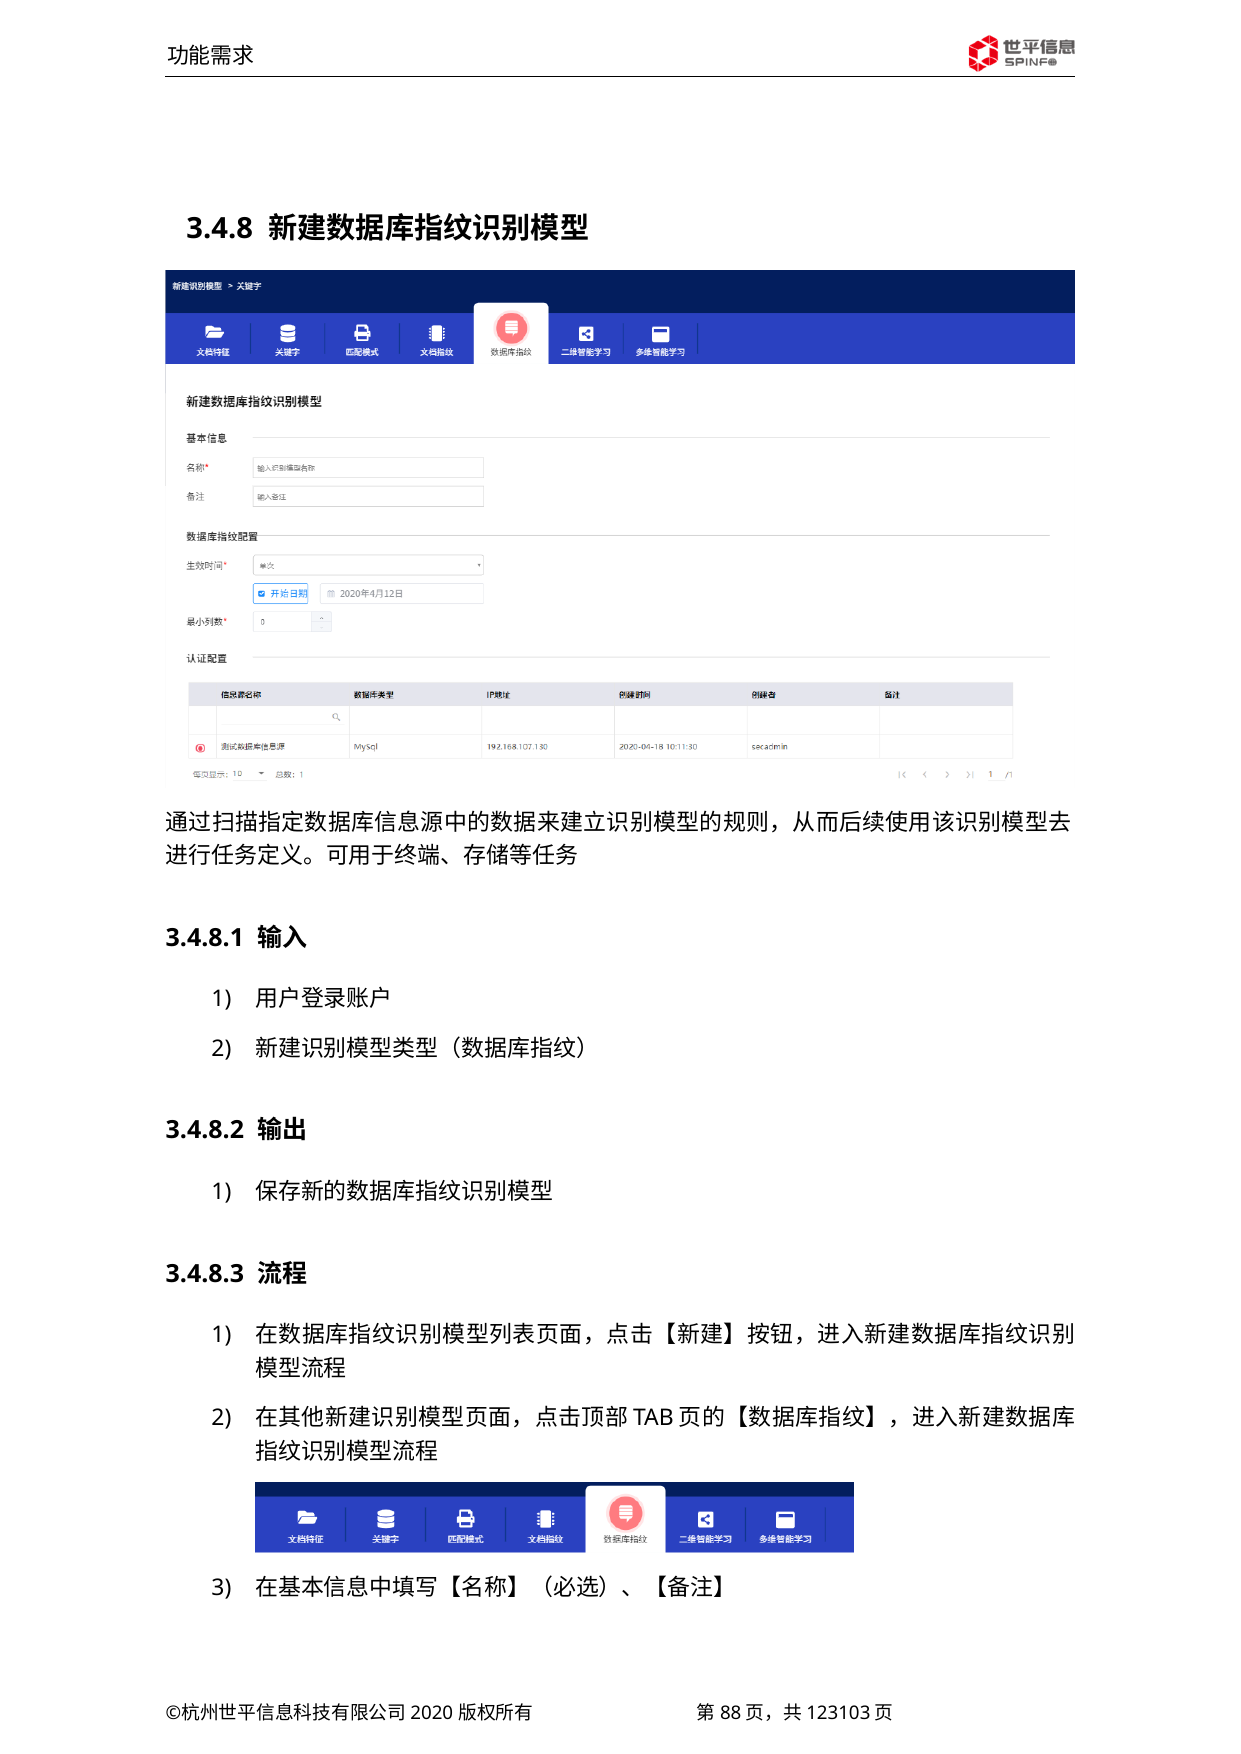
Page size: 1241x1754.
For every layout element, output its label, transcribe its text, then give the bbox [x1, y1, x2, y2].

picture [165, 270, 1075, 788]
subtitle 流程 [165, 1239, 1075, 1304]
subtitle 新建数据库指纹识别模型 [165, 193, 1075, 258]
list 新建识别模型类型（数据库指纹） [211, 1030, 1075, 1063]
list 在基本信息中填写【名称】（必选）、【备注】 [211, 1569, 1075, 1602]
list 保存新的数据库指纹识别模型 [211, 1173, 1075, 1206]
text 通过扫描指定数据库信息源中的数据来建立识别模型的规则，从而后续使用该识别模型去进行任务定义。可用于终端、存储等任务 [165, 804, 1075, 870]
list 在其他新建识别模型页面，点击顶部TAB页的【数据库指纹】，进入新建数据库指纹识别模型流程 [211, 1399, 1075, 1466]
subtitle 输出 [165, 1096, 1075, 1161]
picture [968, 33, 1075, 74]
subtitle 输入 [165, 903, 1075, 968]
list 用户登录账户 [211, 980, 1075, 1013]
list 在数据库指纹识别模型列表页面，点击【新建】按钮，进入新建数据库指纹识别模型流程 [211, 1316, 1075, 1383]
picture [255, 1482, 854, 1553]
